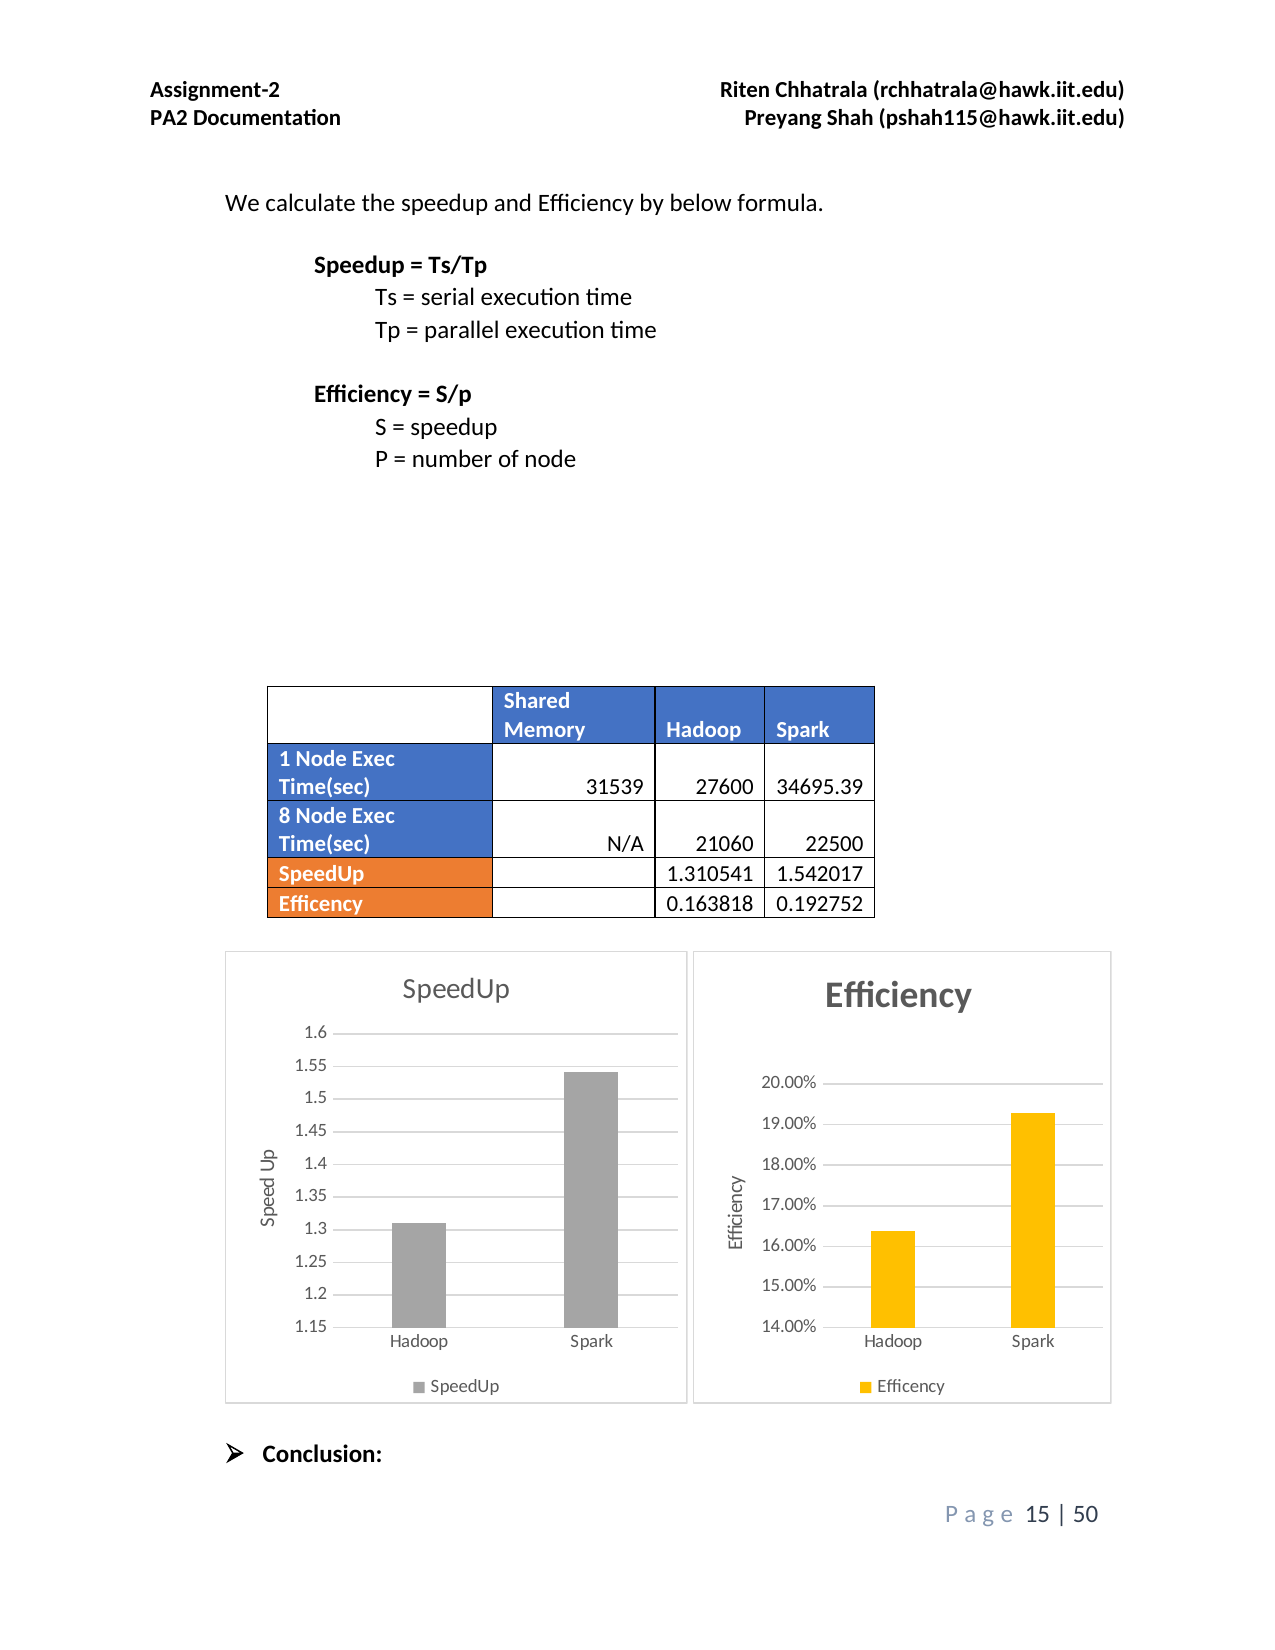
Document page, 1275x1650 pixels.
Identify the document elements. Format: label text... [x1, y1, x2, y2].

list Speedup = Ts/Tp [225, 249, 1125, 280]
table_cell [493, 888, 654, 917]
table_header Shared Memory [493, 687, 654, 743]
table_cell 0.163818 [656, 888, 764, 917]
table_cell 1 Node Exec Time(sec) [268, 744, 492, 800]
table_cell 34695.39 [765, 744, 874, 800]
table_cell 31539 [493, 744, 654, 800]
table_cell [493, 858, 654, 887]
list P = number of node [225, 443, 1125, 473]
table_cell SpeedUp [268, 858, 492, 887]
table_cell 1.310541 [656, 858, 764, 887]
list Ts = serial execution time [225, 281, 1125, 312]
table_header Hadoop [656, 687, 764, 743]
table_cell 22500 [765, 801, 874, 857]
list S = speedup [225, 411, 1125, 441]
table_cell 27600 [656, 744, 764, 800]
table_cell Efficency [268, 888, 492, 917]
list We calculate the speedup and Efficiency by below formula. [225, 187, 1125, 218]
table_cell 21060 [656, 801, 764, 857]
table_cell 0.192752 [765, 888, 874, 917]
table_header [268, 687, 492, 743]
list Efficiency = S/p [225, 378, 1125, 409]
list Conclusion: [225, 1438, 1125, 1468]
table_cell 8 Node Exec Time(sec) [268, 801, 492, 857]
table_cell 1.542017 [765, 858, 874, 887]
table_cell N/A [493, 801, 654, 857]
list Tp = parallel execution time [225, 314, 1125, 344]
table_header Spark [765, 687, 874, 743]
